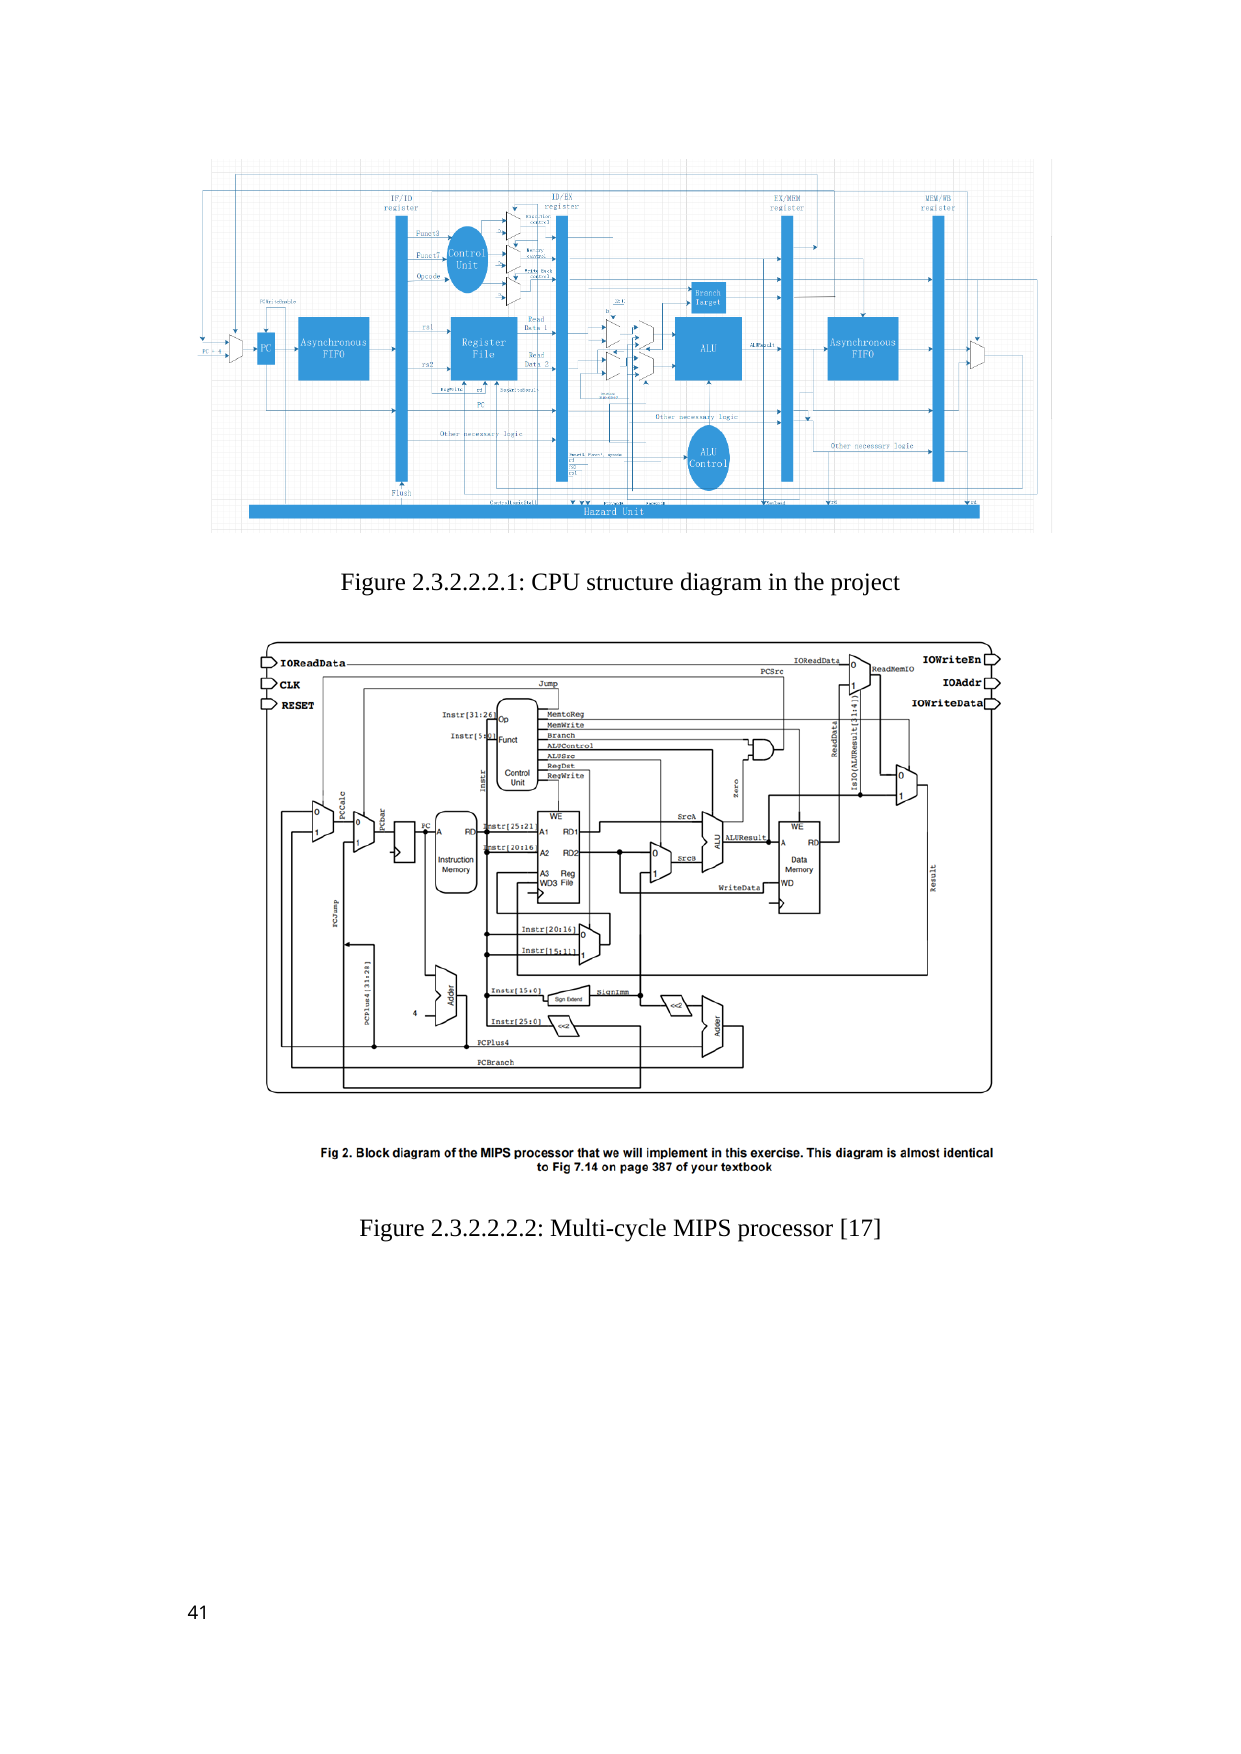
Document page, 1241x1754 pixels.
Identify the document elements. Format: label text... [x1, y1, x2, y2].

text Figure 2.3.2.2.2.2: Multi-cycle MIPS processor [17] [187, 1211, 1053, 1244]
picture [223, 611, 1017, 1181]
picture [187, 159, 1053, 533]
text Figure 2.3.2.2.2.1: CPU structure diagram in the project [187, 565, 1053, 597]
